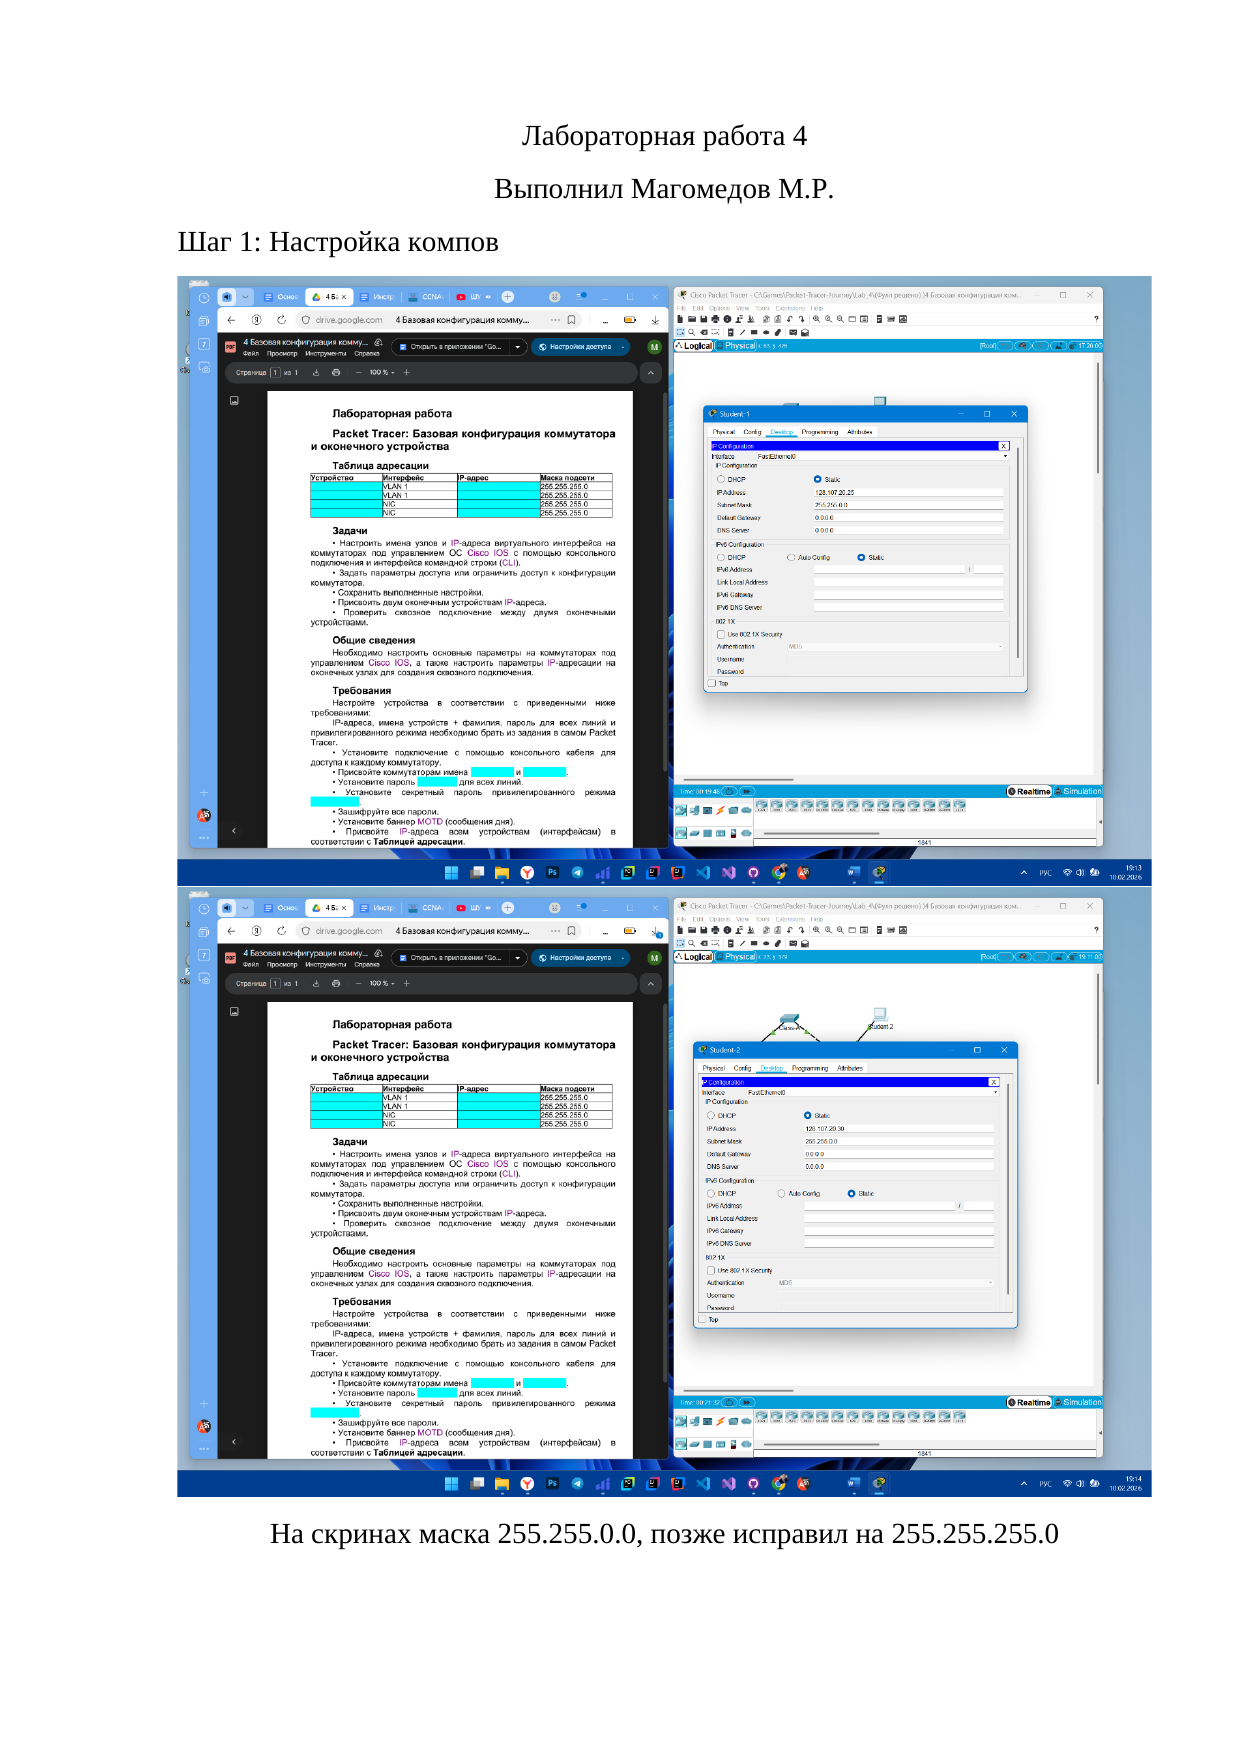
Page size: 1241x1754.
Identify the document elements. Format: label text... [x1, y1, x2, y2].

picture [177, 276, 1152, 886]
text Шаг 1: Настройка компов [177, 224, 1152, 257]
picture [177, 887, 1152, 1497]
text На скринах маска 255.255.0.0, позже исправил на 255.255.255.0 [177, 1516, 1152, 1549]
text Выполнил Магомедов М.Р. [177, 171, 1152, 204]
text Лабораторная работа 4 [177, 118, 1152, 152]
